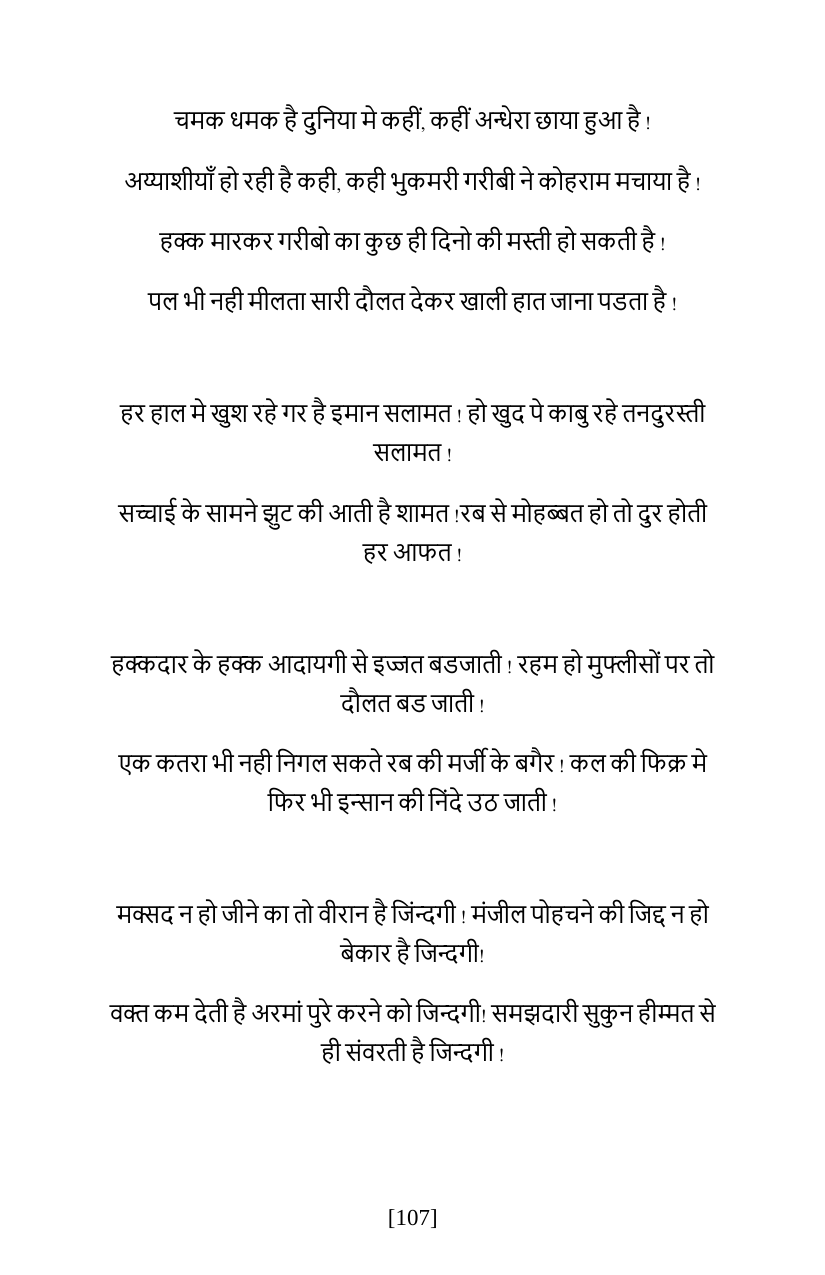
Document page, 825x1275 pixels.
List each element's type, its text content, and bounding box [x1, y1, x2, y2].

text अय्याशीयाँ हो रही है कही, कही भुकमरी गरीबी ने कोहराम मचाया है ! [105, 165, 720, 200]
text हर हाल मे खुश रहे गर है इमान सलामत ! हो खुद पे काबु रहे तनदुरस्ती सलामत ! [105, 398, 720, 471]
text सच्चाई के सामने झुट की आती है शामत !रब से मोहब्बत हो तो दुर होती हर आफत ! [105, 497, 720, 571]
text मक्सद न हो जीने का तो वीरान है जिंन्दगी ! मंजील पोहचने की जिद्द न हो बेकार है जिन्दगी! [105, 899, 720, 972]
text पल भी नही मीलता सारी दौलत देकर खाली हात जाना पडता है ! [105, 286, 720, 320]
text हक्कदार के हक्क आदायगी से इज्जत बडजाती ! रहम हो मुफ्लीसों पर तो दौलत बड जाती ! [105, 648, 720, 722]
text हक्क मारकर गरीबो का कुछ ही दिनो की मस्ती हो सकती है ! [105, 226, 720, 260]
text वक्त कम देती है अरमां पुरे करने को जिन्दगी! समझदारी सुकुन हीम्मत से ही संवरती है जिन्दगी ! [105, 998, 720, 1071]
text चमक धमक है दुनिया मे कहीं, कहीं अन्धेरा छाया हुआ है ! [105, 105, 720, 139]
text एक कतरा भी नही निगल सकते रब की मर्जी के बगैर ! कल की फिक्र मे फिर भी इन्सान की निंदे उठ जाती ! [105, 748, 720, 821]
